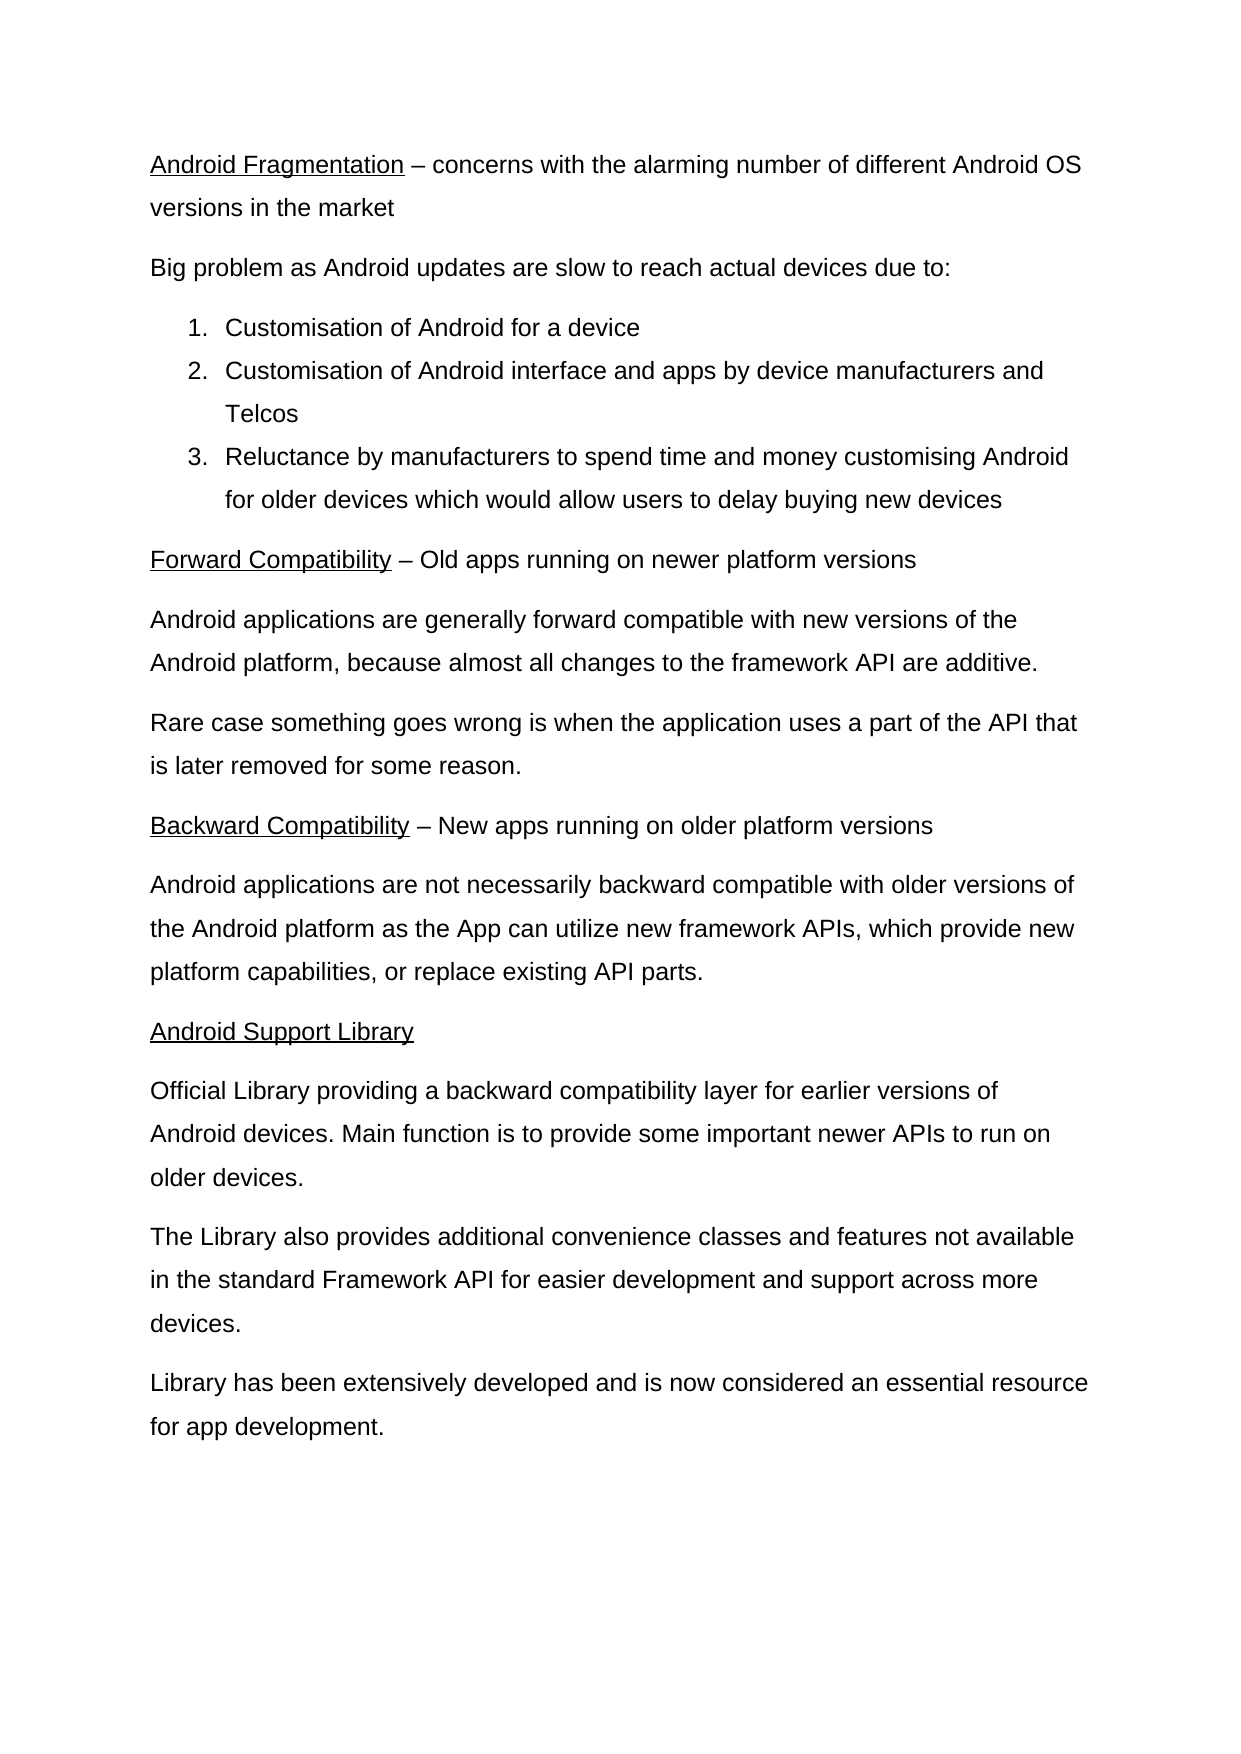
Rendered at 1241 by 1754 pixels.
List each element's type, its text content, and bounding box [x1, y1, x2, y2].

text Backward Compatibility – New apps running on older platform versions [150, 811, 1090, 839]
list Customisation of Android for a device [187, 313, 1090, 341]
list Customisation of Android interface and apps by device manufacturers and Telcos [187, 356, 1090, 428]
text Big problem as Android updates are slow to reach actual devices due to: [150, 253, 1090, 282]
text Android Support Library [150, 1016, 1090, 1045]
text Official Library providing a backward compatibility layer for earlier versions of Android devices. Main function is to provide some important newer APIs to run on older devices. [150, 1076, 1090, 1191]
text Android Fragmentation – concerns with the alarming number of different Android OS versions in the market [150, 150, 1090, 222]
text Android applications are not necessarily backward compatible with older versions of the Android platform as the App can utilize new framework APIs, which provide new platform capabilities, or replace existing API parts. [150, 870, 1090, 985]
text Rare case something goes wrong is when the application uses a part of the API that is later removed for some reason. [150, 708, 1090, 779]
list Reluctance by manufacturers to spend time and money customising Android for older devices which would allow users to delay buying new devices [187, 442, 1090, 514]
text Library has been extensively developed and is now considered an essential resource for app development. [150, 1368, 1090, 1440]
text Android applications are generally forward compatible with new versions of the Android platform, because almost all changes to the framework API are additive. [150, 605, 1090, 677]
text Forward Compatibility – Old apps running on newer platform versions [150, 545, 1090, 574]
text The Library also provides additional convenience classes and features not available in the standard Framework API for easier development and support across more devices. [150, 1222, 1090, 1337]
